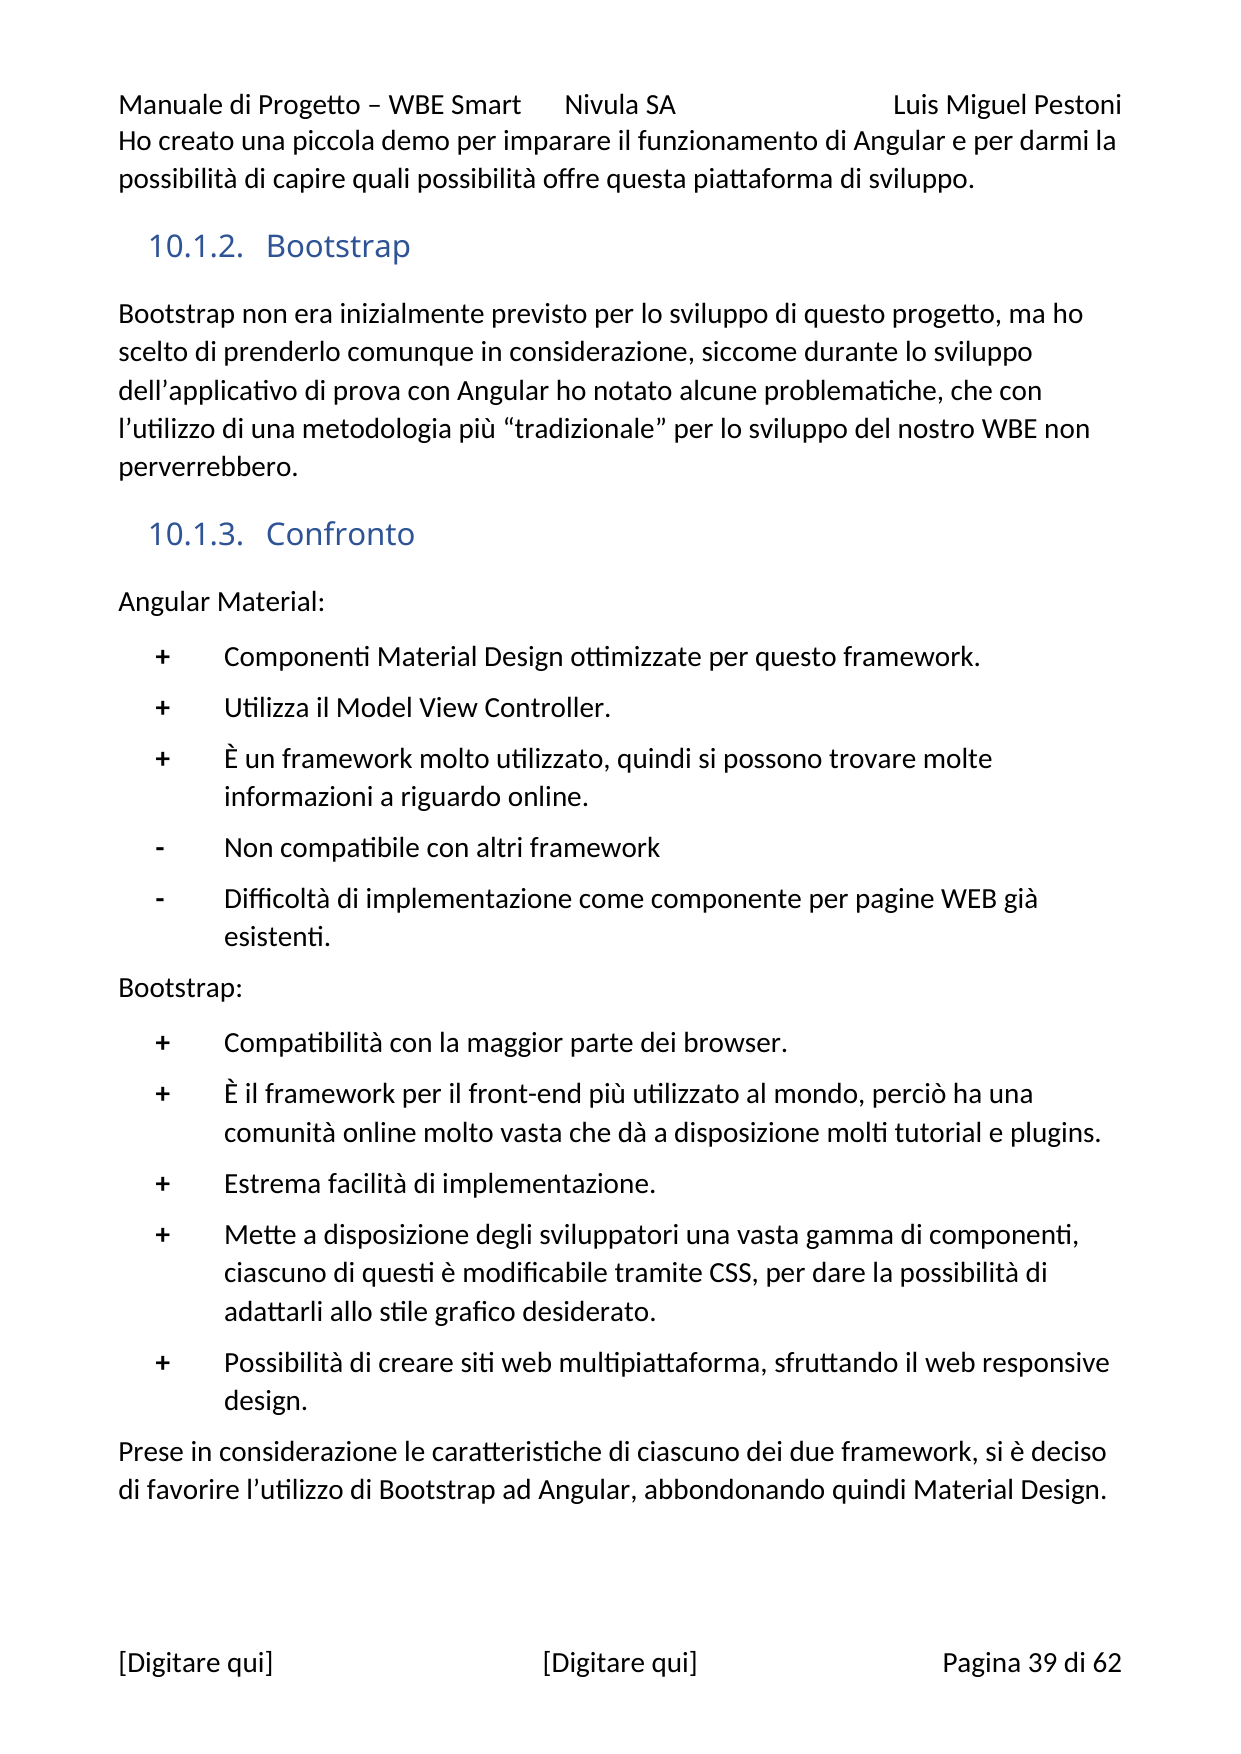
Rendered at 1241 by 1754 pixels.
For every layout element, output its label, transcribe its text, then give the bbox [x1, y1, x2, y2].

text Angular Material: [118, 583, 1122, 618]
text - Non compatibile con altri framework [155, 829, 1122, 865]
subtitle Bootstrap [148, 224, 1122, 266]
text Ho creato una piccola demo per imparare il funzionamento di Angular e per darmi la possibilità di capire quali possibilità offre questa piattaforma di sviluppo. [118, 122, 1122, 196]
text + Possibilità di creare siti web multipiattaforma, sfruttando il web responsive design. [155, 1344, 1122, 1418]
text + Componenti Material Design ottimizzate per questo framework. [155, 638, 1122, 673]
subtitle Confronto [148, 512, 1122, 554]
text Bootstrap: [118, 969, 1122, 1005]
text Prese in considerazione le caratteristiche di ciascuno dei due framework, si è deciso di favorire l’utilizzo di Bootstrap ad Angular, abbondonando quindi Material Design. [118, 1433, 1122, 1507]
text - Difficoltà di implementazione come componente per pagine WEB già esistenti. [155, 880, 1122, 954]
text + Compatibilità con la maggior parte dei browser. [155, 1024, 1122, 1060]
text + Utilizza il Model View Controller. [155, 689, 1122, 724]
text Bootstrap non era inizialmente previsto per lo sviluppo di questo progetto, ma ho scelto di prenderlo comunque in considerazione, siccome durante lo sviluppo dell’applicativo di prova con Angular ho notato alcune problematiche, che con l’utilizzo di una metodologia più “tradizionale” per lo sviluppo del nostro WBE non perverrebbero. [118, 295, 1122, 484]
text + Mette a disposizione degli sviluppatori una vasta gamma di componenti, ciascuno di questi è modificabile tramite CSS, per dare la possibilità di adattarli allo stile grafico desiderato. [155, 1216, 1122, 1328]
text + È il framework per il front-end più utilizzato al mondo, perciò ha una comunità online molto vasta che dà a disposizione molti tutorial e plugins. [155, 1076, 1122, 1149]
text + Estrema facilità di implementazione. [155, 1165, 1122, 1201]
text + È un framework molto utilizzato, quindi si possono trovare molte informazioni a riguardo online. [155, 740, 1122, 814]
